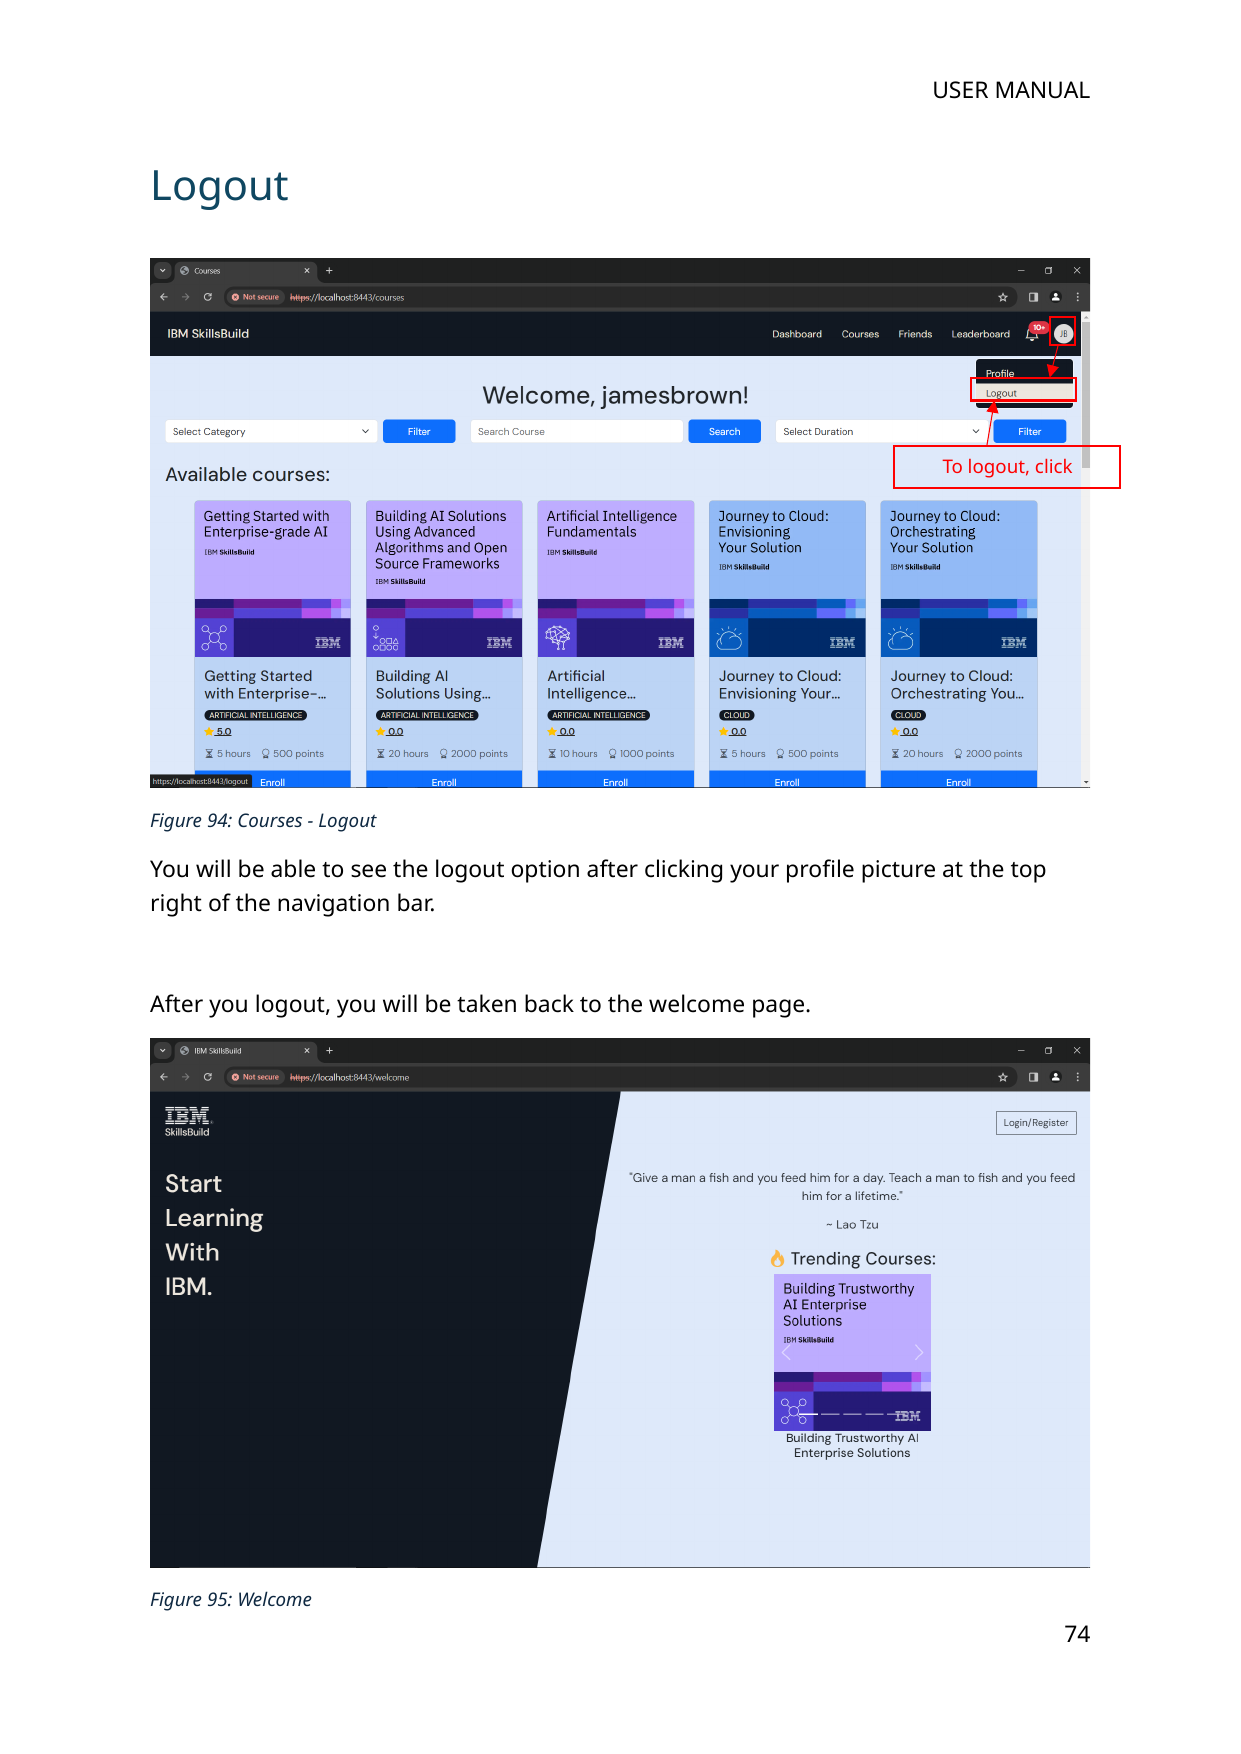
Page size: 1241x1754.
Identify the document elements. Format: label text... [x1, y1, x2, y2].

text You will be able to see the logout option after clicking your profile picture at the top right of the navigation bar. [150, 853, 1090, 918]
picture [895, 447, 1091, 487]
text Figure 94: Courses - Logout [150, 807, 1090, 832]
text After you logout, you will be taken back to the welcome page. [150, 988, 1090, 1019]
picture [150, 258, 1091, 788]
picture [1051, 318, 1074, 344]
picture [972, 379, 1075, 399]
picture [150, 1038, 1091, 1568]
subtitle Logout [150, 156, 1090, 212]
text Figure 95: Welcome [150, 1586, 1090, 1612]
